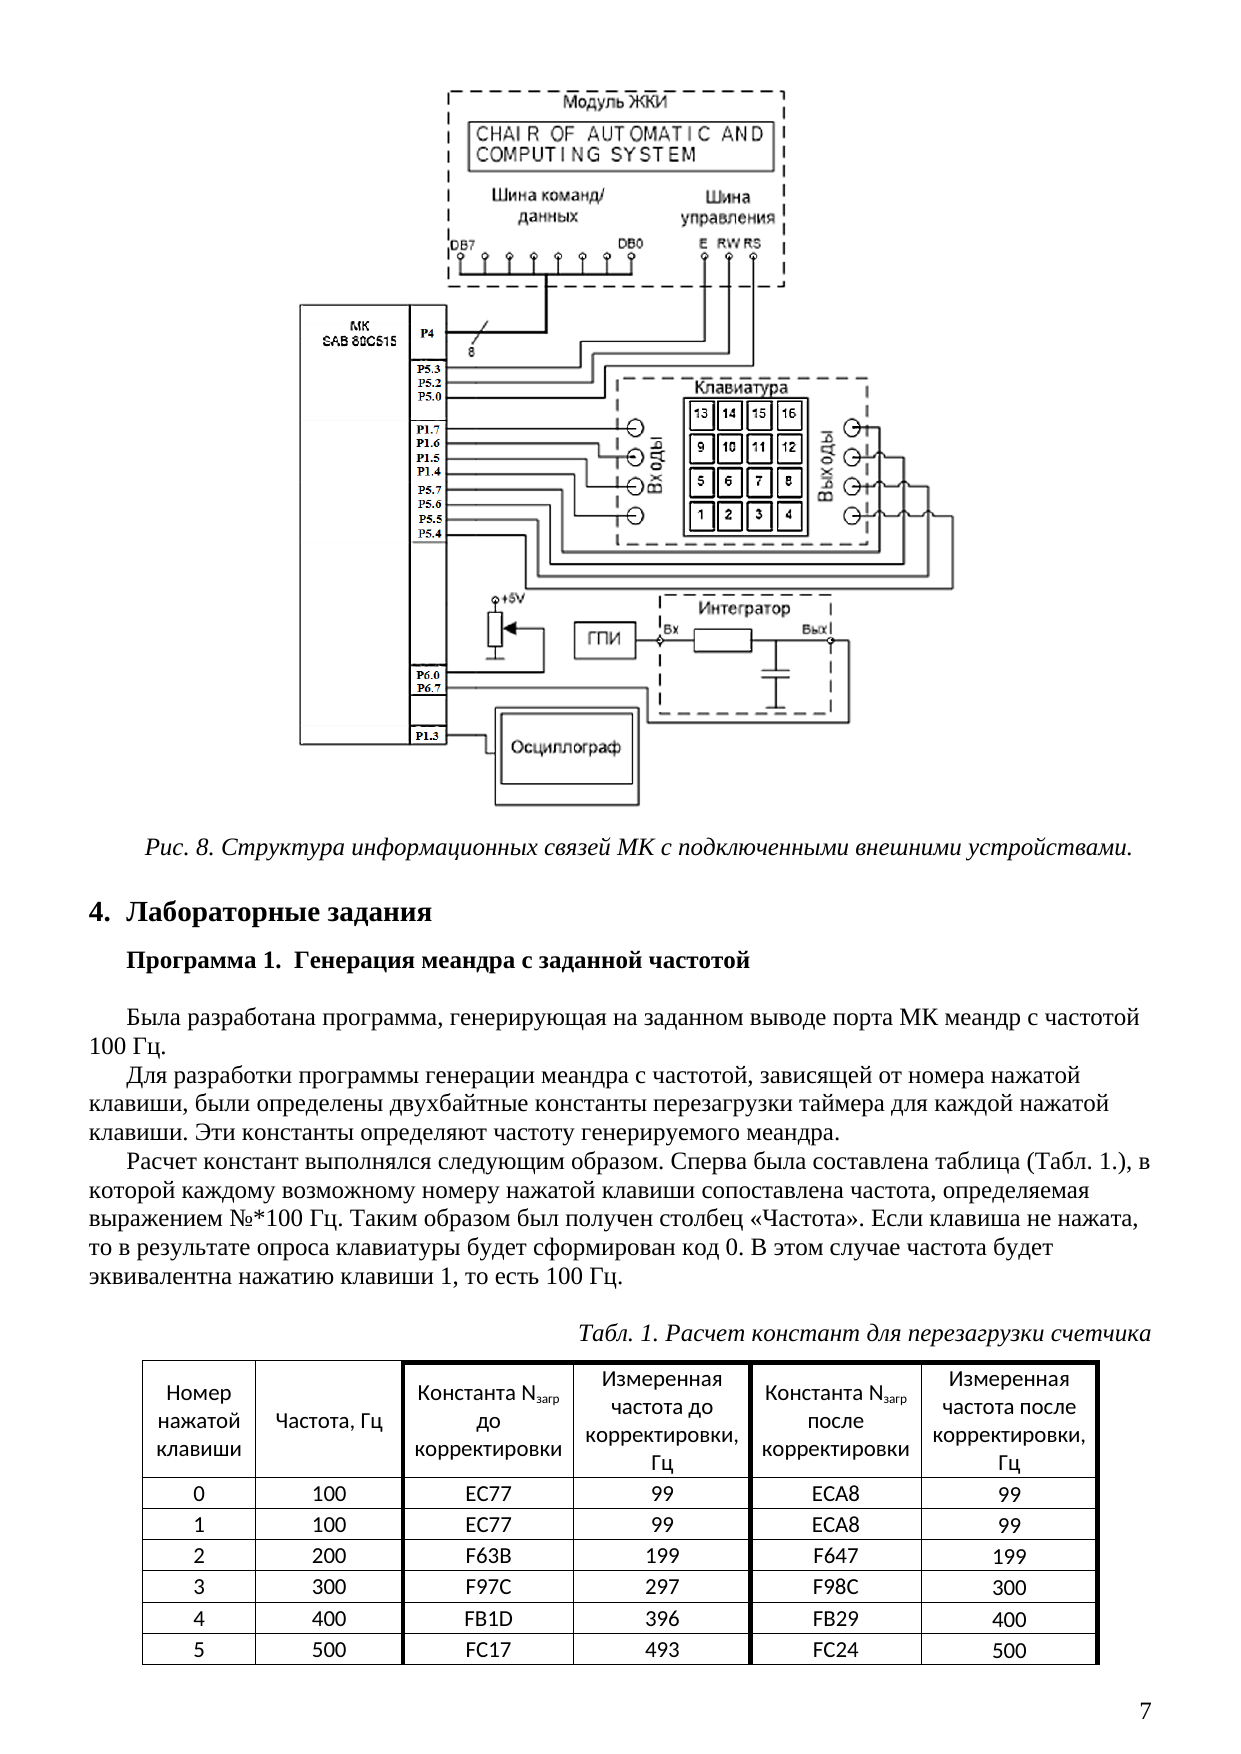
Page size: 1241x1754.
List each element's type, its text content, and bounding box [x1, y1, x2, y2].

table_cell 400 [256, 1603, 401, 1633]
table_header Константа Nзагр после корректировки [753, 1365, 921, 1477]
table_cell 99 [574, 1509, 748, 1539]
table_cell 500 [922, 1634, 1095, 1664]
table_cell 1 [143, 1509, 255, 1539]
table_cell 300 [256, 1571, 401, 1602]
table_cell 99 [922, 1478, 1095, 1508]
table_cell 2 [143, 1540, 255, 1570]
table_cell 3 [143, 1571, 255, 1602]
table_cell 5 [143, 1634, 255, 1664]
picture [296, 88, 989, 808]
table_cell F97C [405, 1571, 573, 1602]
text Табл. 1. Расчет констант для перезагрузки счетчика [89, 1318, 1152, 1347]
table_header Измеренная частота после корректировки, Гц [922, 1365, 1095, 1477]
table_cell 500 [256, 1634, 401, 1664]
table_cell 396 [574, 1603, 748, 1633]
table_cell ECA8 [753, 1509, 921, 1539]
table_cell 0 [143, 1478, 255, 1508]
list Лабораторные задания [89, 894, 1152, 928]
table_cell 300 [922, 1571, 1095, 1602]
table_cell 99 [574, 1478, 748, 1508]
table_cell 99 [922, 1509, 1095, 1539]
table_cell 100 [256, 1478, 401, 1508]
table_cell FC17 [405, 1634, 573, 1664]
table_cell 199 [574, 1540, 748, 1570]
table_cell 4 [143, 1603, 255, 1633]
table_header Номер нажатой клавиши [143, 1361, 255, 1477]
list Рис. 8. Структура информационных связей МК с подключенными внешними устройствами. [126, 832, 1152, 861]
table_cell EC77 [405, 1509, 573, 1539]
table_cell 297 [574, 1571, 748, 1602]
table_cell 200 [256, 1540, 401, 1570]
text Программа 1. Генерация меандра с заданной частотой [89, 945, 1152, 973]
table_header Частота, Гц [256, 1361, 401, 1477]
table_cell F63B [405, 1540, 573, 1570]
table_cell F647 [753, 1540, 921, 1570]
text Была разработана программа, генерирующая на заданном выводе порта МК меандр с частотой 100 Гц. [89, 1002, 1152, 1060]
text Расчет констант выполнялся следующим образом. Сперва была составлена таблица (Табл. 1.), в которой каждому возможному номеру нажатой клавиши сопоставлена частота, определяемая выражением №*100 Гц. Таким образом был получен столбец «Частота». Если клавиша не нажата, то в результате опроса клавиатуры будет сформирован код 0. В этом случае частота будет эквивалентна нажатию клавиши 1, то есть 100 Гц. [89, 1146, 1152, 1290]
table_header Измеренная частота до корректировки, Гц [574, 1365, 748, 1477]
table_cell F98C [753, 1571, 921, 1602]
table_cell 199 [922, 1540, 1095, 1570]
table_cell FB1D [405, 1603, 573, 1633]
table_header Константа Nзагр до корректировки [405, 1365, 573, 1477]
table_cell 100 [256, 1509, 401, 1539]
table_cell EC77 [405, 1478, 573, 1508]
table_cell FC24 [753, 1634, 921, 1664]
table_cell 400 [922, 1603, 1095, 1633]
table_cell 493 [574, 1634, 748, 1664]
table_cell FB29 [753, 1603, 921, 1633]
text Для разработки программы генерации меандра с частотой, зависящей от номера нажатой клавиши, были определены двухбайтные константы перезагрузки таймера для каждой нажатой клавиши. Эти константы определяют частоту генерируемого меандра. [89, 1060, 1152, 1146]
table_cell ECA8 [753, 1478, 921, 1508]
